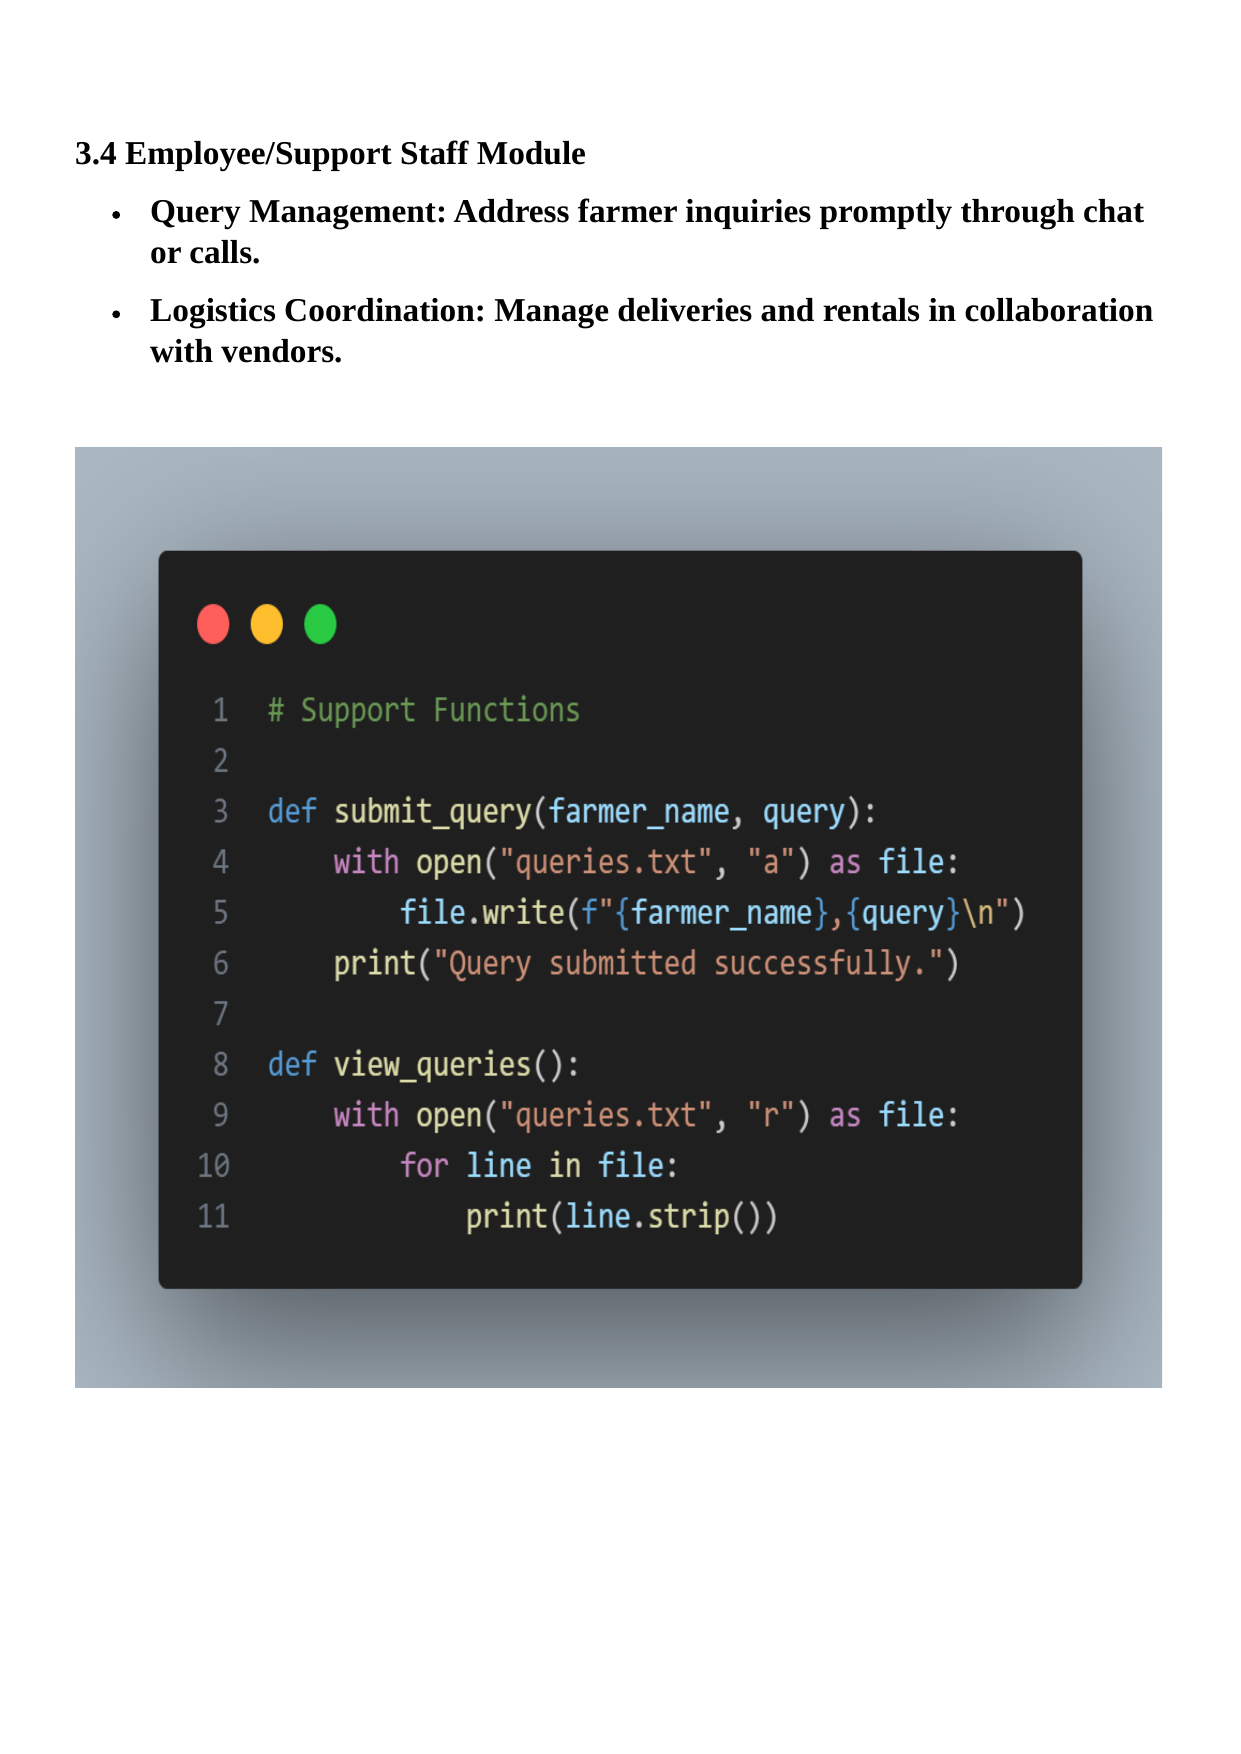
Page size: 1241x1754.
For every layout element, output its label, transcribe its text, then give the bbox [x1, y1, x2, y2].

list Query Management: Address farmer inquiries promptly through chat or calls. [112, 191, 1165, 271]
picture [75, 447, 1162, 1387]
list Logistics Coordination: Manage deliveries and rentals in collaboration with vendors. [112, 290, 1165, 370]
text 3.4 Employee/Support Staff Module [75, 133, 1165, 171]
